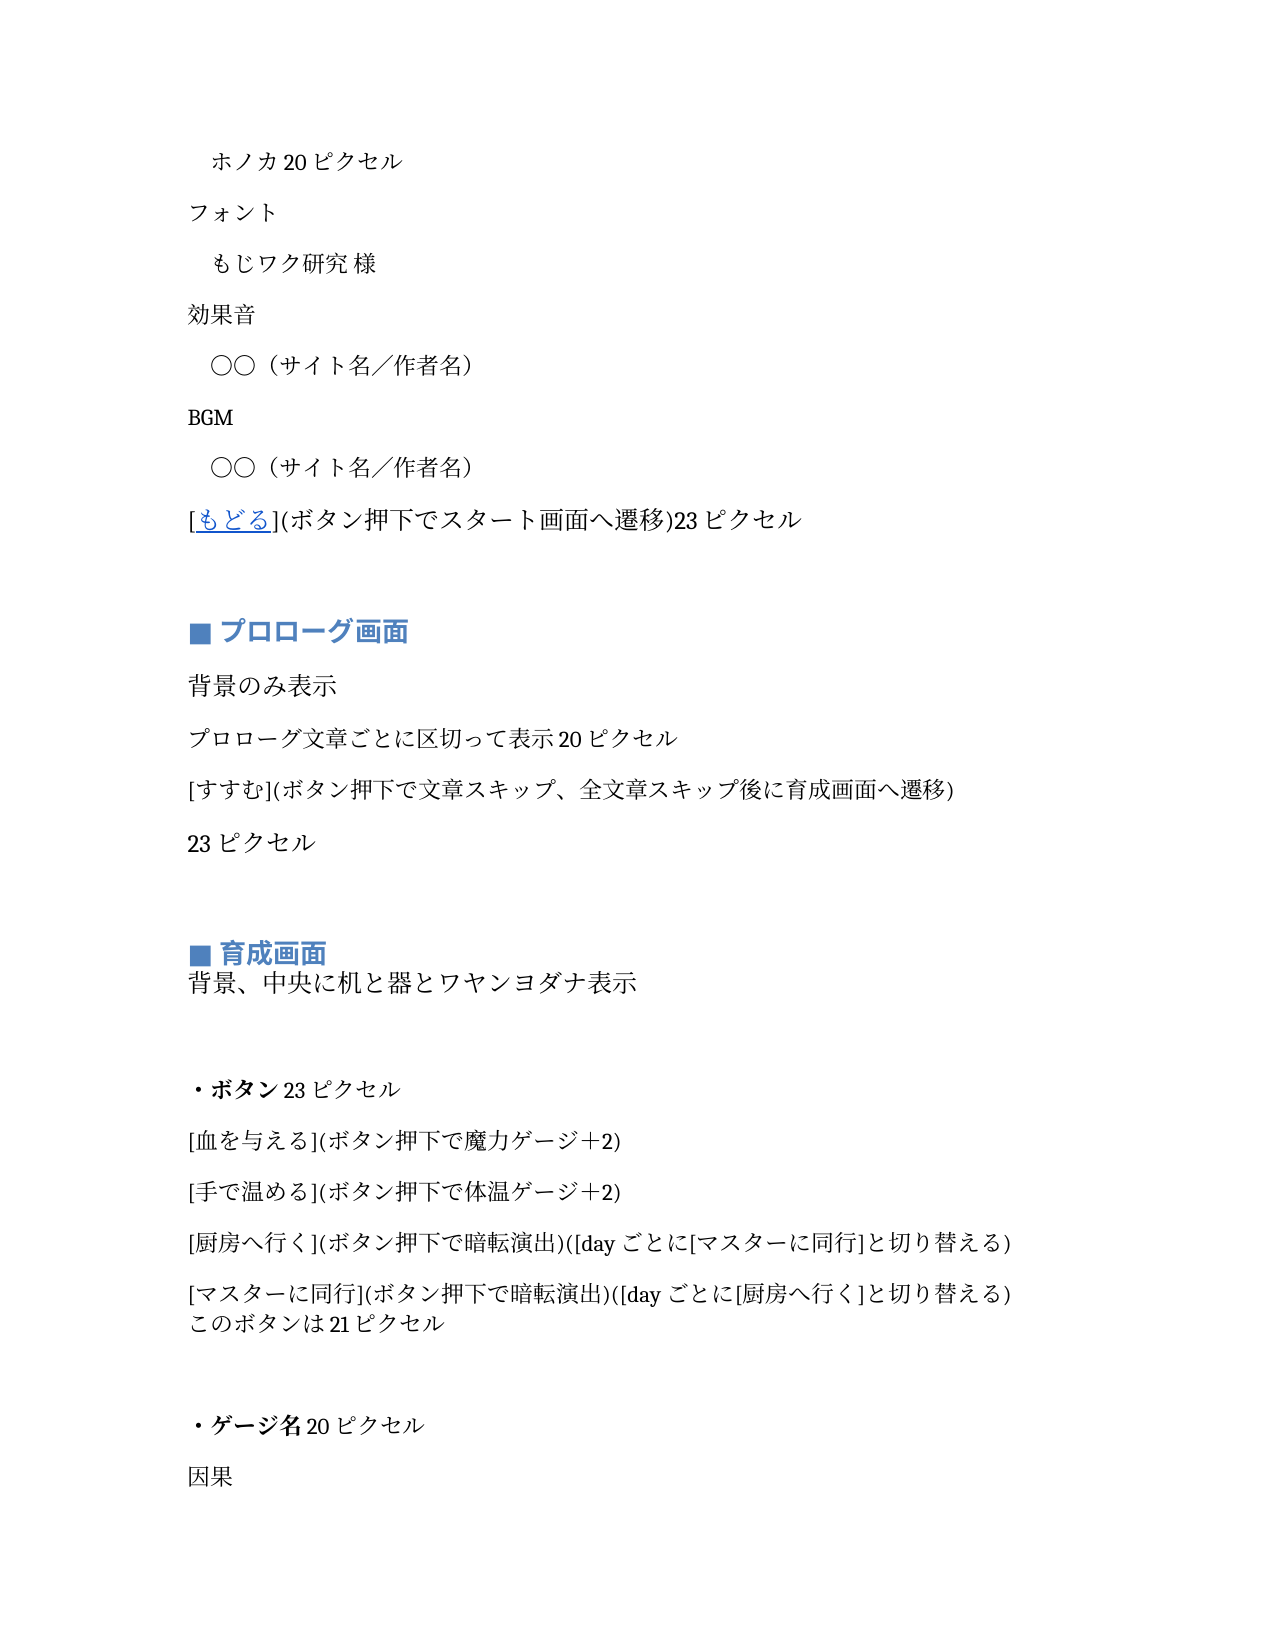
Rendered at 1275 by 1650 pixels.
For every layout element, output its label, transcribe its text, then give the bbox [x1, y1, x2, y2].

text ホノカ20ピクセル [187, 150, 1087, 176]
text プロローグ文章ごとに区切って表示20ピクセル [187, 727, 1087, 753]
text 23ピクセル [187, 829, 1087, 858]
text [すすむ](ボタン押下で文章スキップ、全文章スキップ後に育成画面へ遷移) [187, 778, 1087, 804]
text [もどる](ボタン押下でスタート画面へ遷移)23ピクセル [187, 507, 1087, 536]
subtitle ■ プロローグ画面 [187, 615, 1087, 648]
text [マスターに同行](ボタン押下で暗転演出)([dayごとに[厨房へ行く]と切り替える) このボタンは21ピクセル [187, 1282, 1087, 1338]
text ・ゲージ名20ピクセル [187, 1414, 1087, 1441]
subtitle ■ 育成画面 [187, 937, 1087, 970]
text [手で温める](ボタン押下で体温ゲージ＋2) [187, 1180, 1087, 1206]
text 背景、中央に机と器とワヤンヨダナ表示 [187, 970, 1087, 999]
text ・ボタン23ピクセル [187, 1078, 1087, 1104]
text 効果音 [187, 303, 1087, 329]
text BGM [187, 405, 1087, 432]
text [血を与える](ボタン押下で魔力ゲージ＋2) [187, 1129, 1087, 1155]
text 〇〇（サイト名／作者名） [187, 354, 1087, 381]
text 因果 [187, 1465, 1087, 1492]
text フォント [187, 201, 1087, 227]
text [厨房へ行く](ボタン押下で暗転演出)([dayごとに[マスターに同行]と切り替える) [187, 1231, 1087, 1257]
text 〇〇（サイト名／作者名） [187, 456, 1087, 483]
text もじワク研究 様 [187, 252, 1087, 278]
text 背景のみ表示 [187, 673, 1087, 702]
